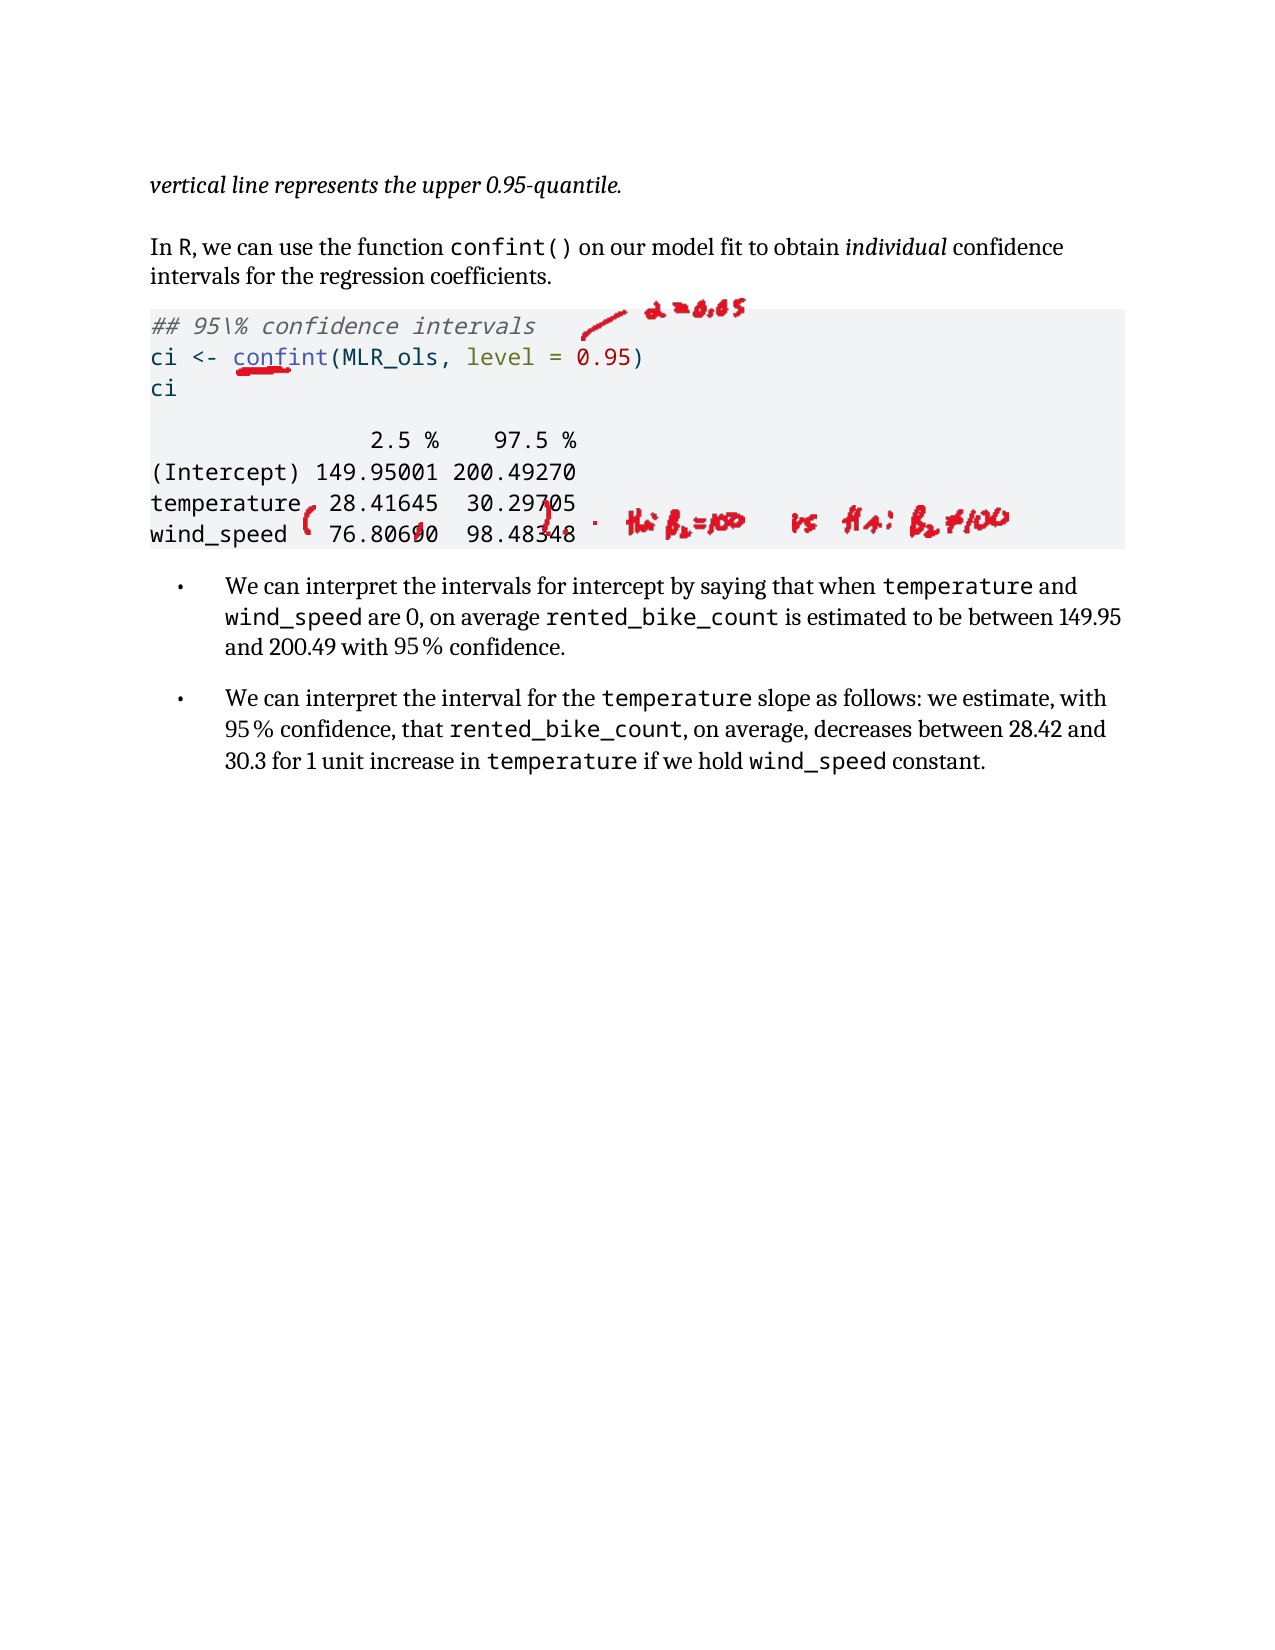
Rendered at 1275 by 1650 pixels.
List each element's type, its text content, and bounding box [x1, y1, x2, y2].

picture [581, 298, 746, 341]
list We can interpret the intervals for intercept by saying that when temperature and wind_speed are 0, on average rented_bike_count is estimated to be between 149.95 and 200.49 with confidence. [175, 570, 1125, 661]
picture [236, 366, 291, 376]
picture [910, 505, 1009, 538]
picture [792, 513, 817, 533]
text ## 95\% confidence intervals ci <- confint(MLR_ols, level = 0.95) ci [150, 309, 1125, 403]
text In R, we can use the function confint() on our model fit to obtain individual confidence intervals for the regression coefficients. [150, 231, 1125, 291]
text 2.5 % 97.5 % (Intercept) 149.95001 200.49270 temperature 28.41645 30.29705 wind_speed 76.80690 98.48348 [150, 424, 1125, 549]
picture [626, 508, 745, 540]
picture [414, 522, 423, 540]
list We can interpret the interval for the temperature slope as follows: we estimate, with confidence, that rented_bike_count, on average, decreases between 28.42 and 30.3 for 1 unit increase in temperature if we hold wind_speed constant. [175, 682, 1125, 776]
picture [842, 505, 893, 534]
picture [542, 500, 568, 536]
picture [303, 505, 316, 535]
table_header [139, 150, 1114, 212]
